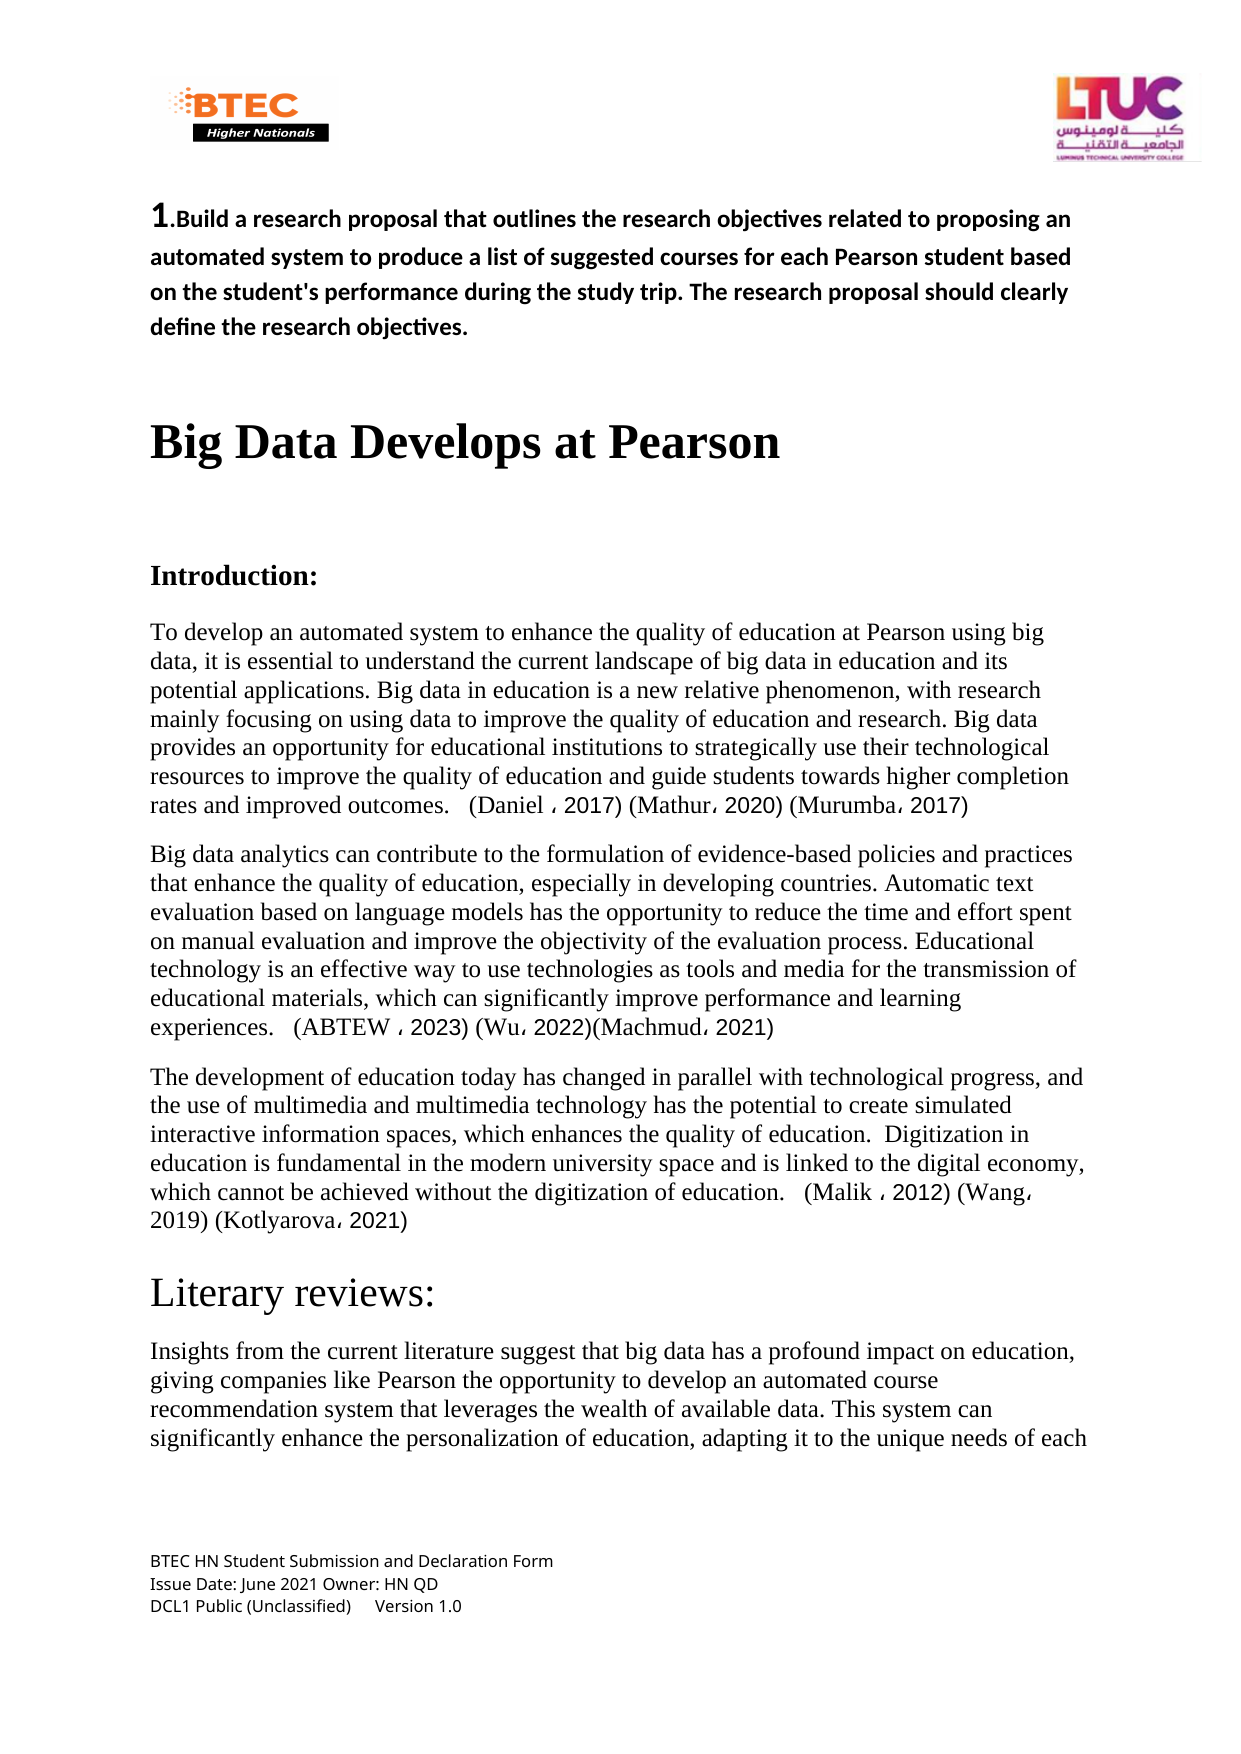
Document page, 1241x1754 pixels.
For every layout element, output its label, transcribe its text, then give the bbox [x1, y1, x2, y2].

text 1.Build a research proposal that outlines the research objectives related to proposing an automated system to produce a list of suggested courses for each Pearson student based on the student's performance during the study trip. The research proposal should clearly define the research objectives. [150, 191, 1090, 342]
subtitle Introduction: [150, 558, 1090, 592]
picture [150, 76, 339, 150]
text To develop an automated system to enhance the quality of education at Pearson using big data, it is essential to understand the current landscape of big data in education and its potential applications. Big data in education is a new relative phenomenon, with research mainly focusing on using data to improve the quality of education and research. Big data provides an opportunity for educational institutions to strategically use their technological resources to improve the quality of education and guide students towards higher completion rates and improved outcomes. [150, 617, 1090, 819]
text The development of education today has changed in parallel with technological progress, and the use of multimedia and multimedia technology has the potential to create simulated interactive information spaces, which enhances the quality of education. Digitization in education is fundamental in the modern university space and is linked to the digital economy, which cannot be achieved without the digitization of education. Literary reviews: [150, 1062, 1090, 1316]
subtitle Big Data Develops at Pearson [150, 412, 1090, 469]
text Big data analytics can contribute to the formulation of evidence-based policies and practices that enhance the quality of education, especially in developing countries. Automatic text evaluation based on language models has the opportunity to reduce the time and effort spent on manual evaluation and improve the objectivity of the evaluation process. Educational technology is an effective way to use technologies as tools and media for the transmission of educational materials, which can significantly improve performance and learning experiences. [150, 839, 1090, 1041]
picture [1053, 73, 1202, 163]
